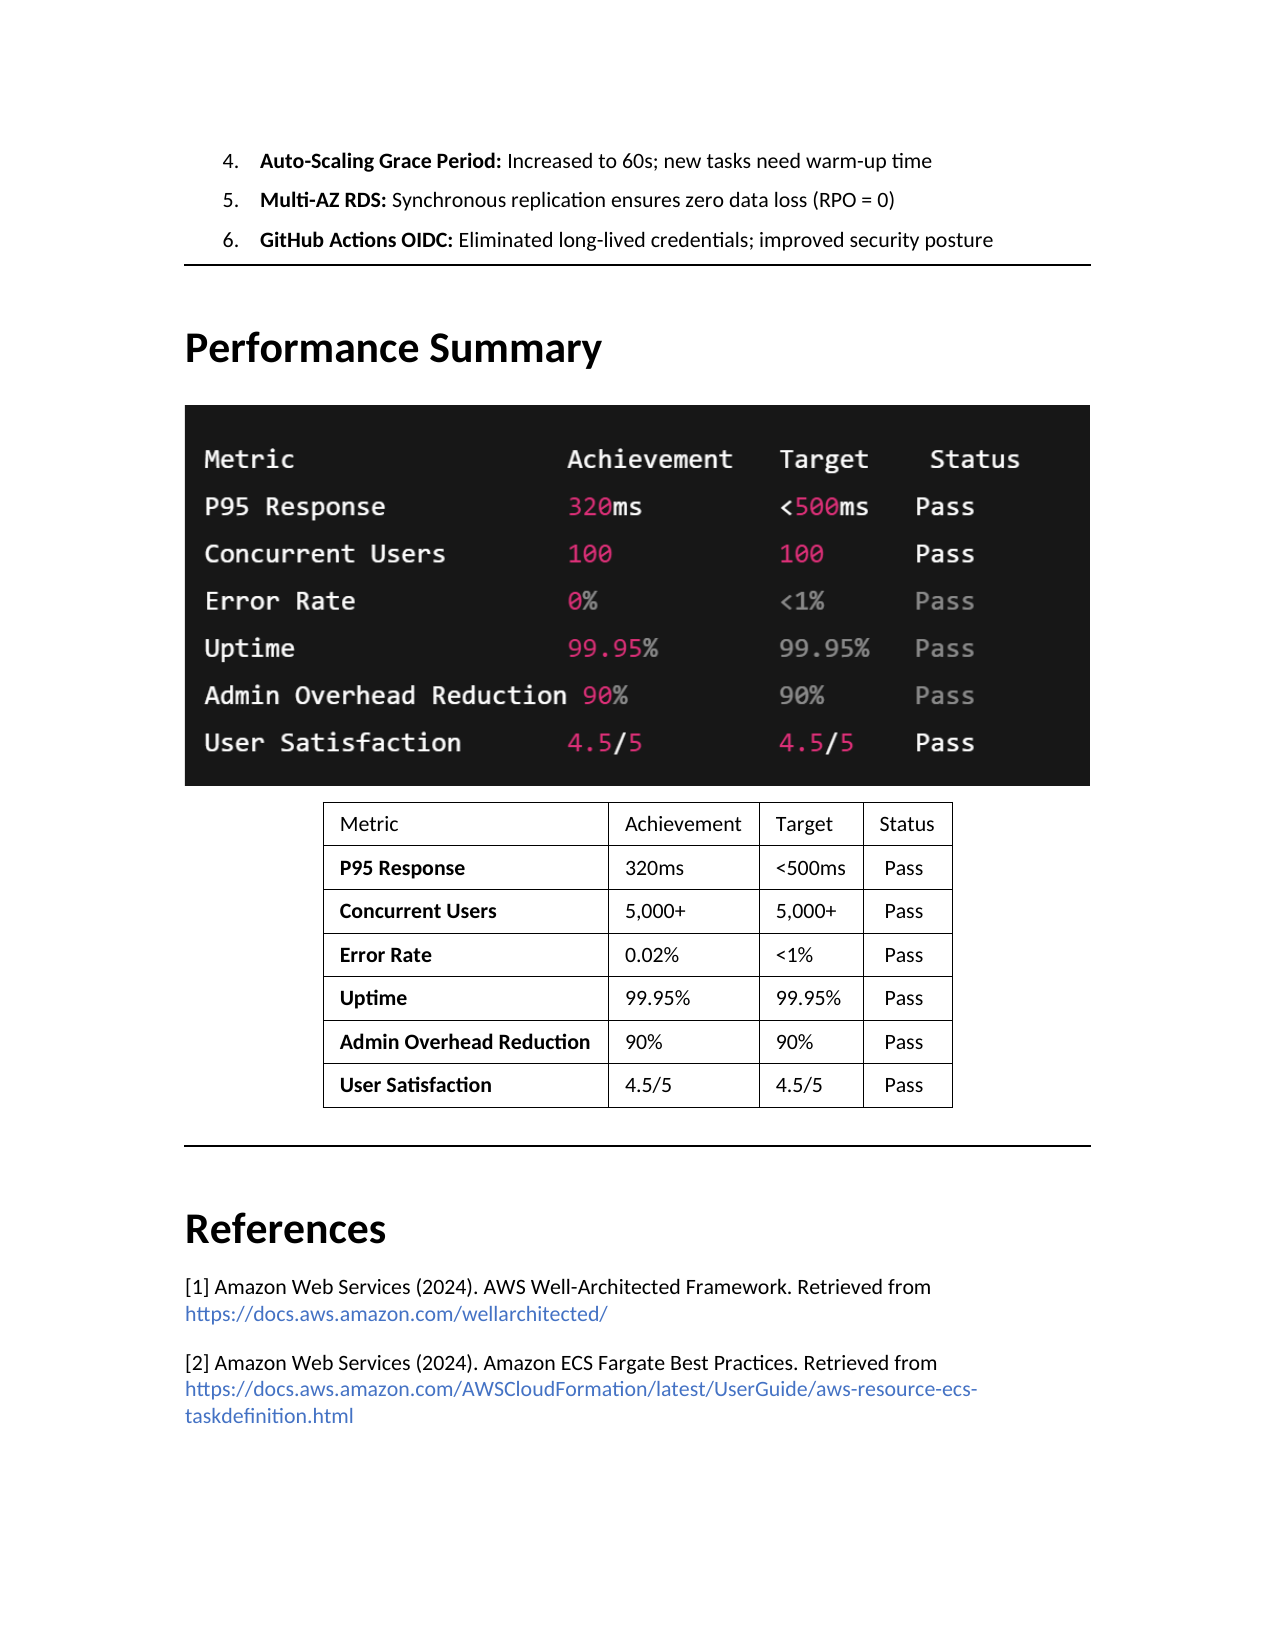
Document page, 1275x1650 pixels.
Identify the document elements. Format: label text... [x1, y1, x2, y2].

table_cell Pass [864, 977, 952, 1019]
table_cell User Satisfaction [324, 1064, 608, 1107]
text [1] Amazon Web Services (2024). AWS Well-Architected Framework. Retrieved from https://docs.aws.amazon.com/wellarchitected/ [185, 1273, 1090, 1327]
table_cell Error Rate [324, 934, 608, 976]
table_cell Pass [864, 846, 952, 889]
table_cell Pass [864, 934, 952, 976]
table_cell 90% [609, 1021, 759, 1063]
list GitHub Actions OIDC: Eliminated long-lived credentials; improved security posture [222, 226, 1090, 252]
table_cell 0.02% [609, 934, 759, 976]
table_cell Pass [864, 1064, 952, 1107]
table_cell Concurrent Users [324, 890, 608, 932]
text References [185, 1201, 1090, 1254]
table_header Target [760, 803, 863, 845]
table_cell Admin Overhead Reduction [324, 1021, 608, 1063]
table_header Metric [324, 803, 608, 845]
table_cell P95 Response [324, 846, 608, 889]
table_cell Pass [864, 1021, 952, 1063]
table_cell <1% [760, 934, 863, 976]
table_cell <500ms [760, 846, 863, 889]
table_cell 4.5/5 [760, 1064, 863, 1107]
table_cell 5,000+ [760, 890, 863, 932]
table_cell 90% [760, 1021, 863, 1063]
text Performance Summary [185, 320, 1090, 373]
table_cell Pass [864, 890, 952, 932]
table_cell 99.95% [760, 977, 863, 1019]
list Multi-AZ RDS: Synchronous replication ensures zero data loss (RPO = 0) [222, 187, 1090, 213]
table_cell 5,000+ [609, 890, 759, 932]
picture [184, 405, 1090, 786]
table_cell 4.5/5 [609, 1064, 759, 1107]
text [2] Amazon Web Services (2024). Amazon ECS Fargate Best Practices. Retrieved from https://docs.aws.amazon.com/AWSCloudFormation/latest/UserGuide/aws-resource-ecs-taskdefinition.html [185, 1349, 1090, 1429]
table_cell 320ms [609, 846, 759, 889]
list Auto-Scaling Grace Period: Increased to 60s; new tasks need warm-up time [222, 147, 1090, 174]
table_cell Uptime [324, 977, 608, 1019]
table_cell 99.95% [609, 977, 759, 1019]
table_header Status [864, 803, 952, 845]
table_header Achievement [609, 803, 759, 845]
